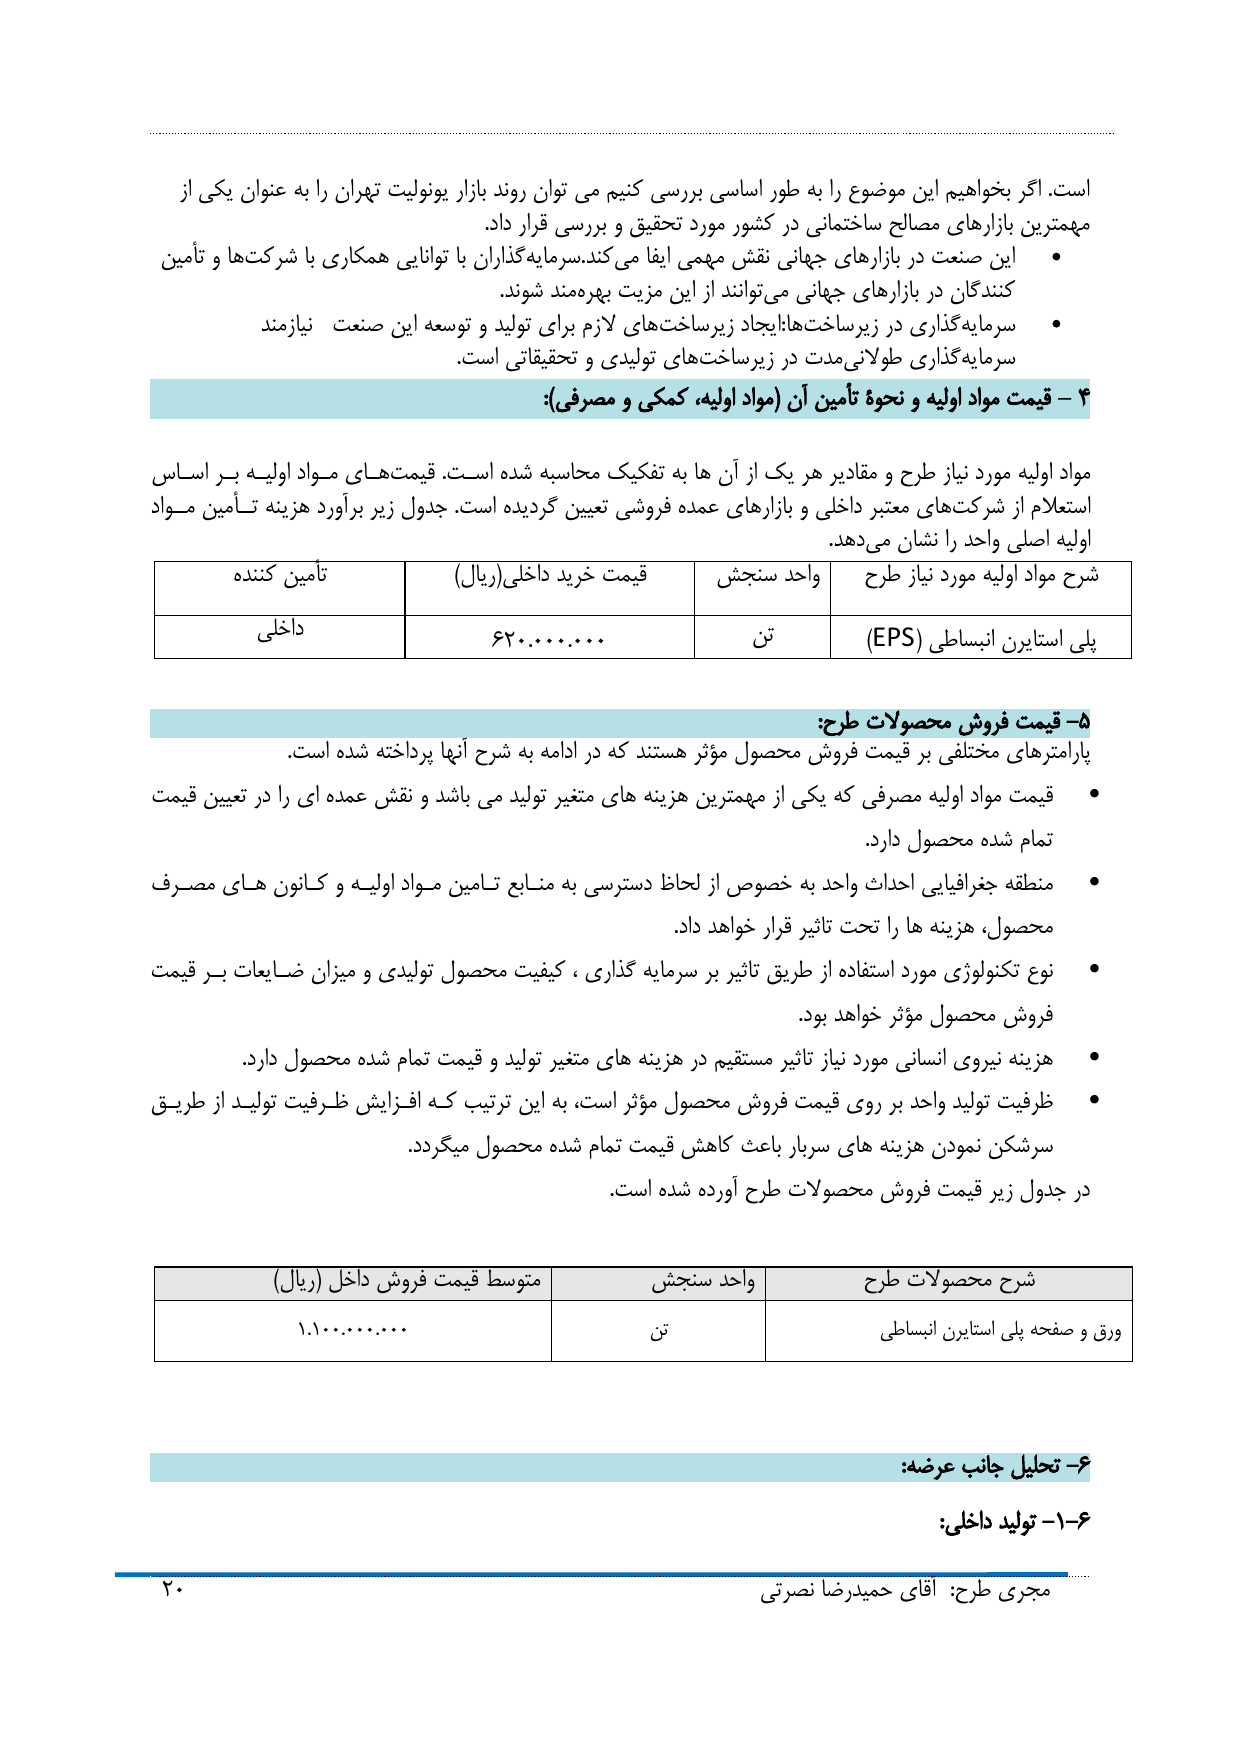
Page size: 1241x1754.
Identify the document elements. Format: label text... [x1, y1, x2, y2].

table_header شرح مواد اوليه مورد نياز طرح [831, 562, 1131, 615]
list سرمایه‌گذاری در زیرساخت‌ها:ایجاد زیرساخت‌های لازم برای تولید و توسعه این صنعت نیازمند سرمایه‌گذاری طولانی‌مدت در زیرساخت‌های تولیدی و تحقیقاتی است. [150, 312, 1053, 374]
text 1-6- توليد داخلي: [150, 1509, 1090, 1538]
list ظرفيت توليد واحد بر روي قيمت فروش محصول مؤثر است، به اين ترتيب كه افزايش ظرفيت توليد از طريق سرشكن نمودن هزينه هاي سربار باعث كاهش قيمت تمام شده محصول ميگردد. [150, 1089, 1090, 1162]
table_cell تن [552, 1301, 765, 1361]
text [150, 177, 1090, 240]
text مواد اوليه مورد نياز طرح و مقادير هر يك از آن ها به تفكيك محاسبه شده است. قيمت‌هاي مواد اوليه بر اساس استعلام از شركت‌هاي معتبر داخلي و بازارهاي عمده فروشي تعيين گرديده است. جدول زیر برآورد هزينه تأمين مواد اوليه اصلي واحد را نشان مي‌دهد. [150, 460, 1090, 557]
table_cell پلی استایرن انبساطی (EPS) [831, 616, 1131, 657]
list نوع تكنولوژي مورد استفاده از طريق تاثير بر سرمايه گذاري ، كيفيت محصول توليدي و ميزان ضايعات بر قيمت فروش محصول مؤثر خواهد بود. [150, 958, 1090, 1031]
list قيمت مواد اوليه مصرفي كه يكي از مهمترين هزينه هاي متغير توليد مي باشد و نقش عمده اي را در تعيين قيمت تمام شده محصول دارد. [150, 783, 1090, 856]
table_header شرح محصولات طرح [766, 1268, 1132, 1300]
table_cell داخلی [155, 616, 404, 657]
table_header قيمت خريد داخلي(ريال) [406, 562, 694, 615]
list هزينه نيروي انساني مورد نياز تاثير مستقيم در هزينه هاي متغير توليد و قيمت تمام شده محصول دارد. [150, 1046, 1090, 1075]
text 4 – قيمت مواد اوليه و نحوة تأمين آن (مواد اوليه، كمكي و مصرفي): [150, 379, 1090, 419]
table_cell 620.000.000 [406, 616, 694, 657]
table_header واحد سنجش [552, 1268, 765, 1300]
list این صنعت در بازارهای جهانی نقش مهمی ایفا می‌کند.سرمایه‌گذاران با توانایی همکاری با شرکت‌ها و تأمین کنندگان در بازارهای جهانی می‌توانند از این مزیت بهره‌مند شوند. [150, 244, 1053, 307]
text 5- قيمت فروش محصولات طرح: [150, 709, 1090, 738]
table_cell ورق و صفحه پلی استایرن انبساطی [766, 1301, 1132, 1361]
text 6- تحليل جانب عرضه: [150, 1453, 1090, 1482]
text پارامترهاي مختلفي بر قيمت فروش محصول مؤثر هستند كه در ادامه به شرح آنها پرداخته شده است. [150, 739, 1090, 769]
table_header واحد سنجش [695, 562, 830, 615]
table_cell تن [695, 616, 830, 657]
text در جدول زیر قیمت فروش محصولات طرح آورده شده است. [150, 1177, 1090, 1206]
table_header متوسط قيمت فروش داخل (ریال) [155, 1268, 551, 1300]
table_cell 1.100.000.000 [155, 1301, 551, 1361]
list منطقه جغرافيايي احداث واحد به خصوص از لحاظ دسترسي به منابع تامين مواد اوليه و كانون هاي مصرف محصول، هزينه ها را تحت تاثير قرار خواهد داد. [150, 871, 1090, 944]
table_header تأمین کننده [155, 562, 404, 615]
